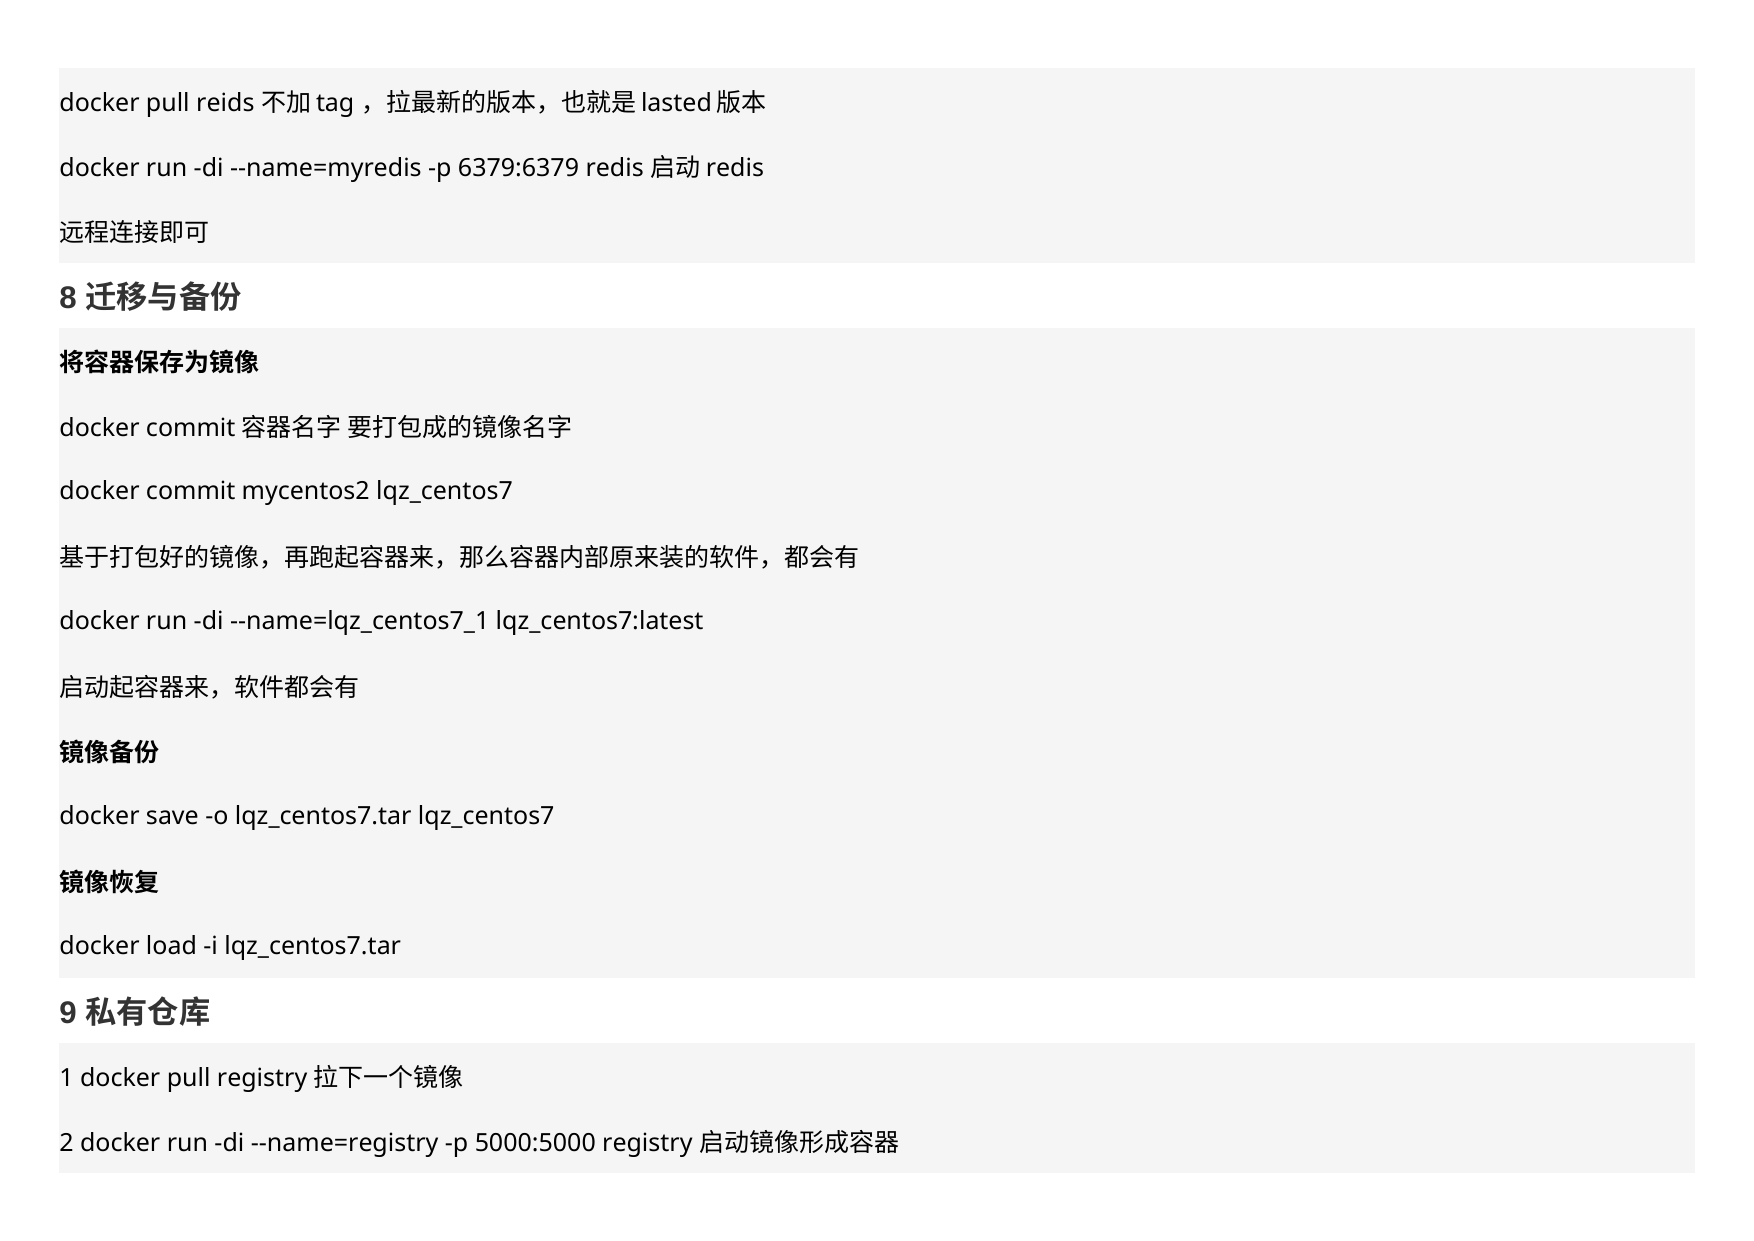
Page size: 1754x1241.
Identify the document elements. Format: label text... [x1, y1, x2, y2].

text docker run -di --name=myredis -p 6379:6379 redis 启动redis [59, 133, 1695, 198]
text 远程连接即可 [59, 198, 1695, 263]
text docker commit 容器名字 要打包成的镜像名字 [59, 393, 1695, 458]
text docker commit mycentos2 lqz_centos7 [59, 458, 1695, 523]
text docker load -i lqz_centos7.tar [59, 913, 1695, 978]
text 镜像备份 [59, 718, 1695, 783]
text 2 docker run -di --name=registry -p 5000:5000 registry 启动镜像形成容器 [59, 1108, 1695, 1173]
text 启动起容器来，软件都会有 [59, 653, 1695, 718]
text 基于打包好的镜像，再跑起容器来，那么容器内部原来装的软件，都会有 [59, 523, 1695, 588]
text 9 私有仓库 [59, 978, 1695, 1043]
text 1 docker pull registry 拉下一个镜像 [59, 1043, 1695, 1108]
text 镜像恢复 [59, 848, 1695, 913]
text docker pull reids 不加tag ，拉最新的版本，也就是lasted版本 [59, 68, 1695, 133]
text 8 迁移与备份 [59, 263, 1695, 328]
text 将容器保存为镜像 [59, 328, 1695, 393]
text docker save -o lqz_centos7.tar lqz_centos7 [59, 783, 1695, 848]
text docker run -di --name=lqz_centos7_1 lqz_centos7:latest [59, 588, 1695, 653]
